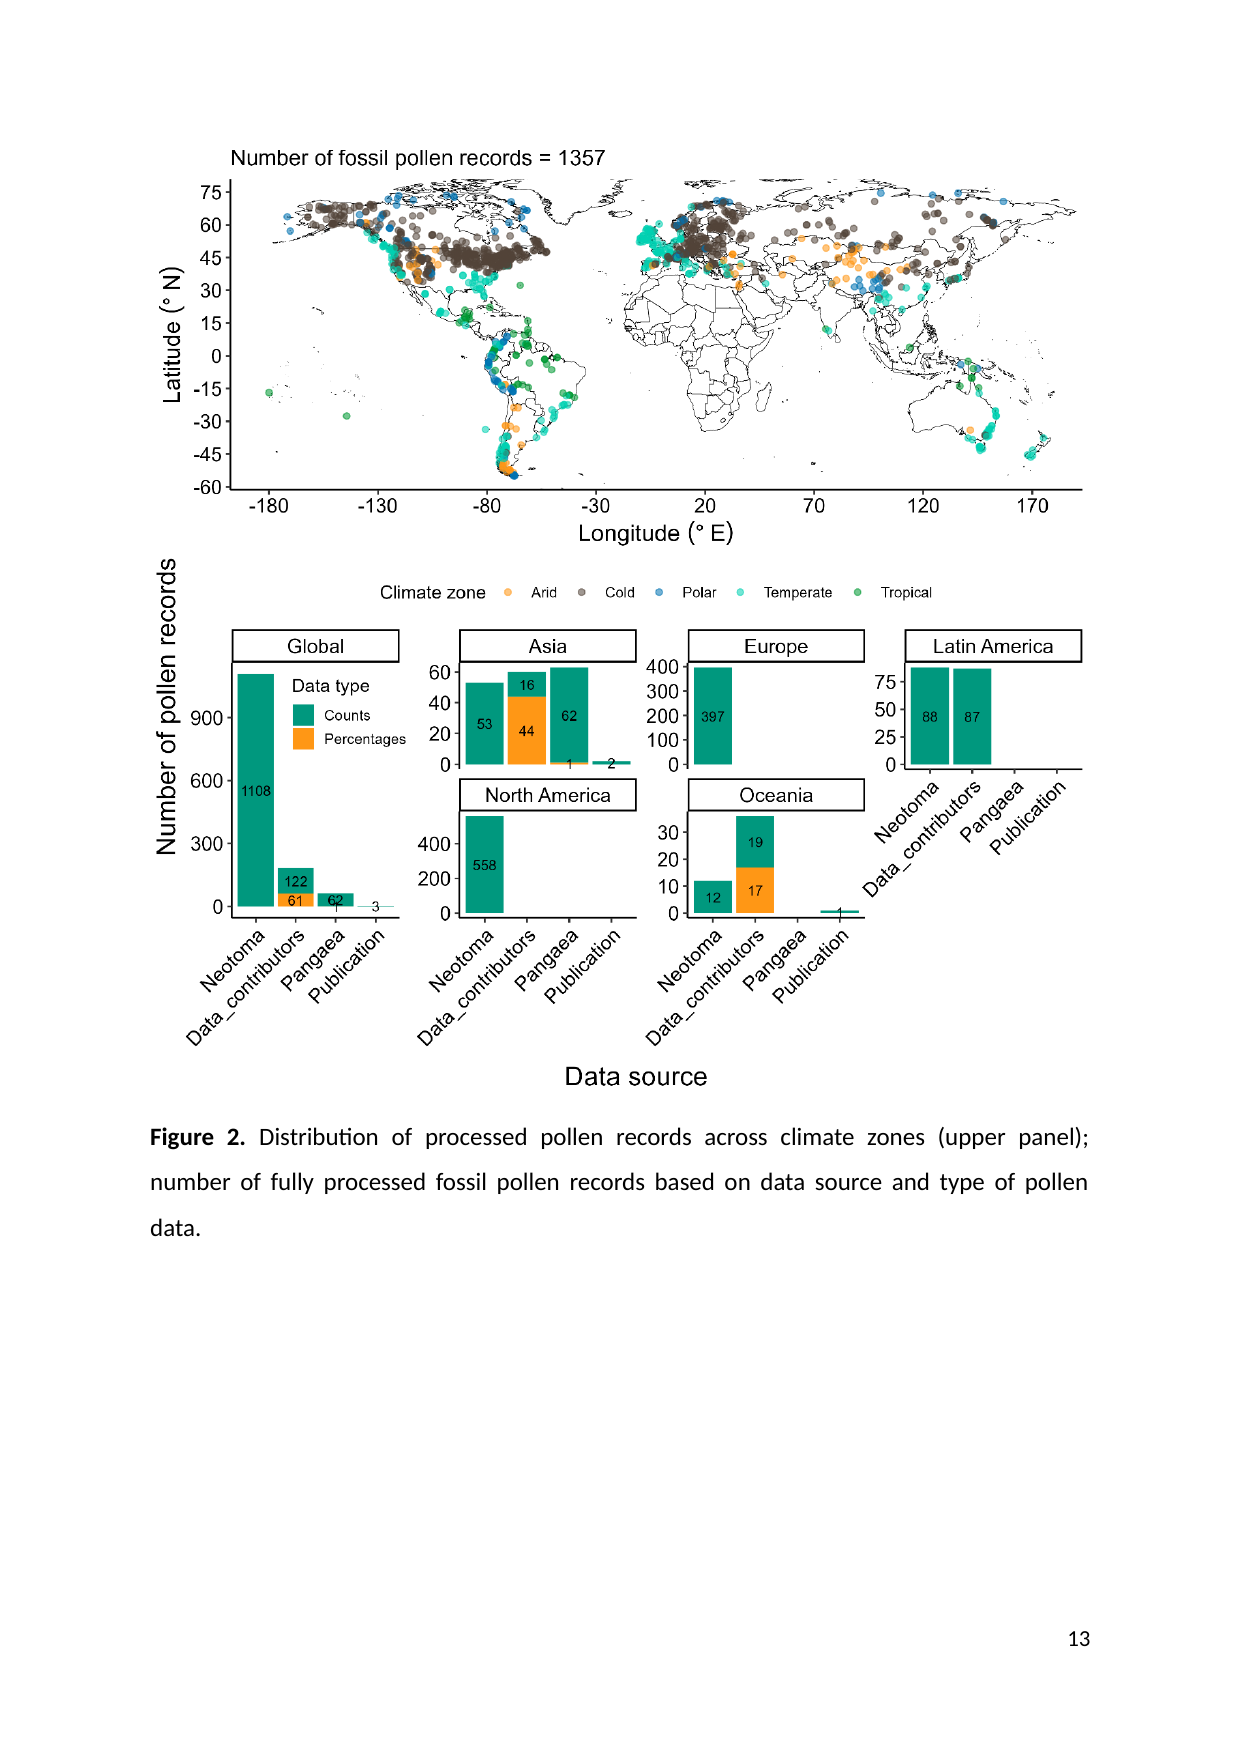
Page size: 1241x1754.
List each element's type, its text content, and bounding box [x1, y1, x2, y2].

text Figure 2. Distribution of processed pollen records across climate zones (upper panel); number of fully processed fossil pollen records based on data source and type of pollen data. [150, 1121, 1090, 1243]
picture [150, 150, 1091, 1091]
